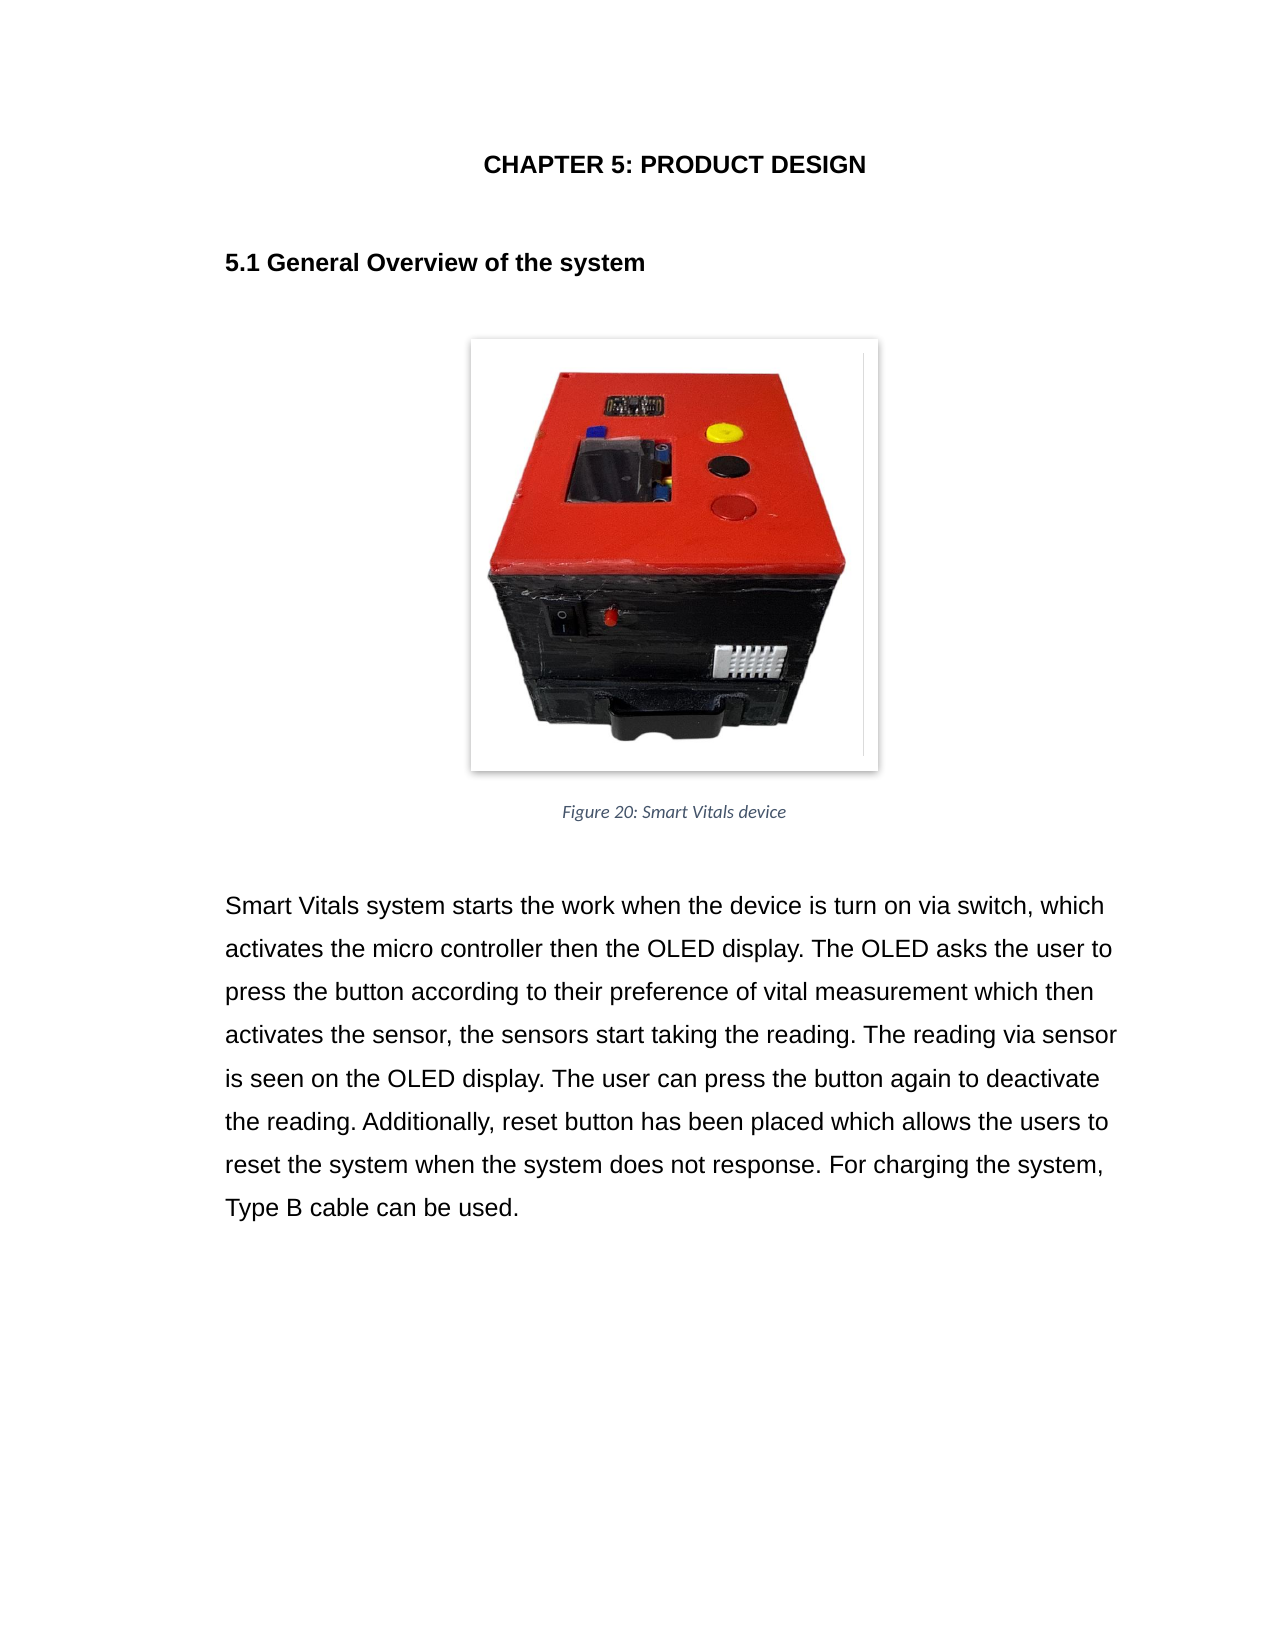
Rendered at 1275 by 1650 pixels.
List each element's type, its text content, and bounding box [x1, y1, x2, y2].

picture [486, 353, 864, 756]
subtitle CHAPTER 5: PRODUCT DESIGN [225, 150, 1125, 179]
text Smart Vitals system starts the work when the device is turn on via switch, which activates the micro controller then the OLED display. The OLED asks the user to press the button according to their preference of vital measurement which then activates the sensor, the sensors start taking the reading. The reading via sensor is seen on the OLED display. The user can press the button again to deactivate the reading. Additionally, reset button has been placed which allows the users to reset the system when the system does not response. For charging the system, Type B cable can be used. [225, 891, 1125, 1222]
subtitle 5.1 General Overview of the system [225, 248, 1125, 277]
